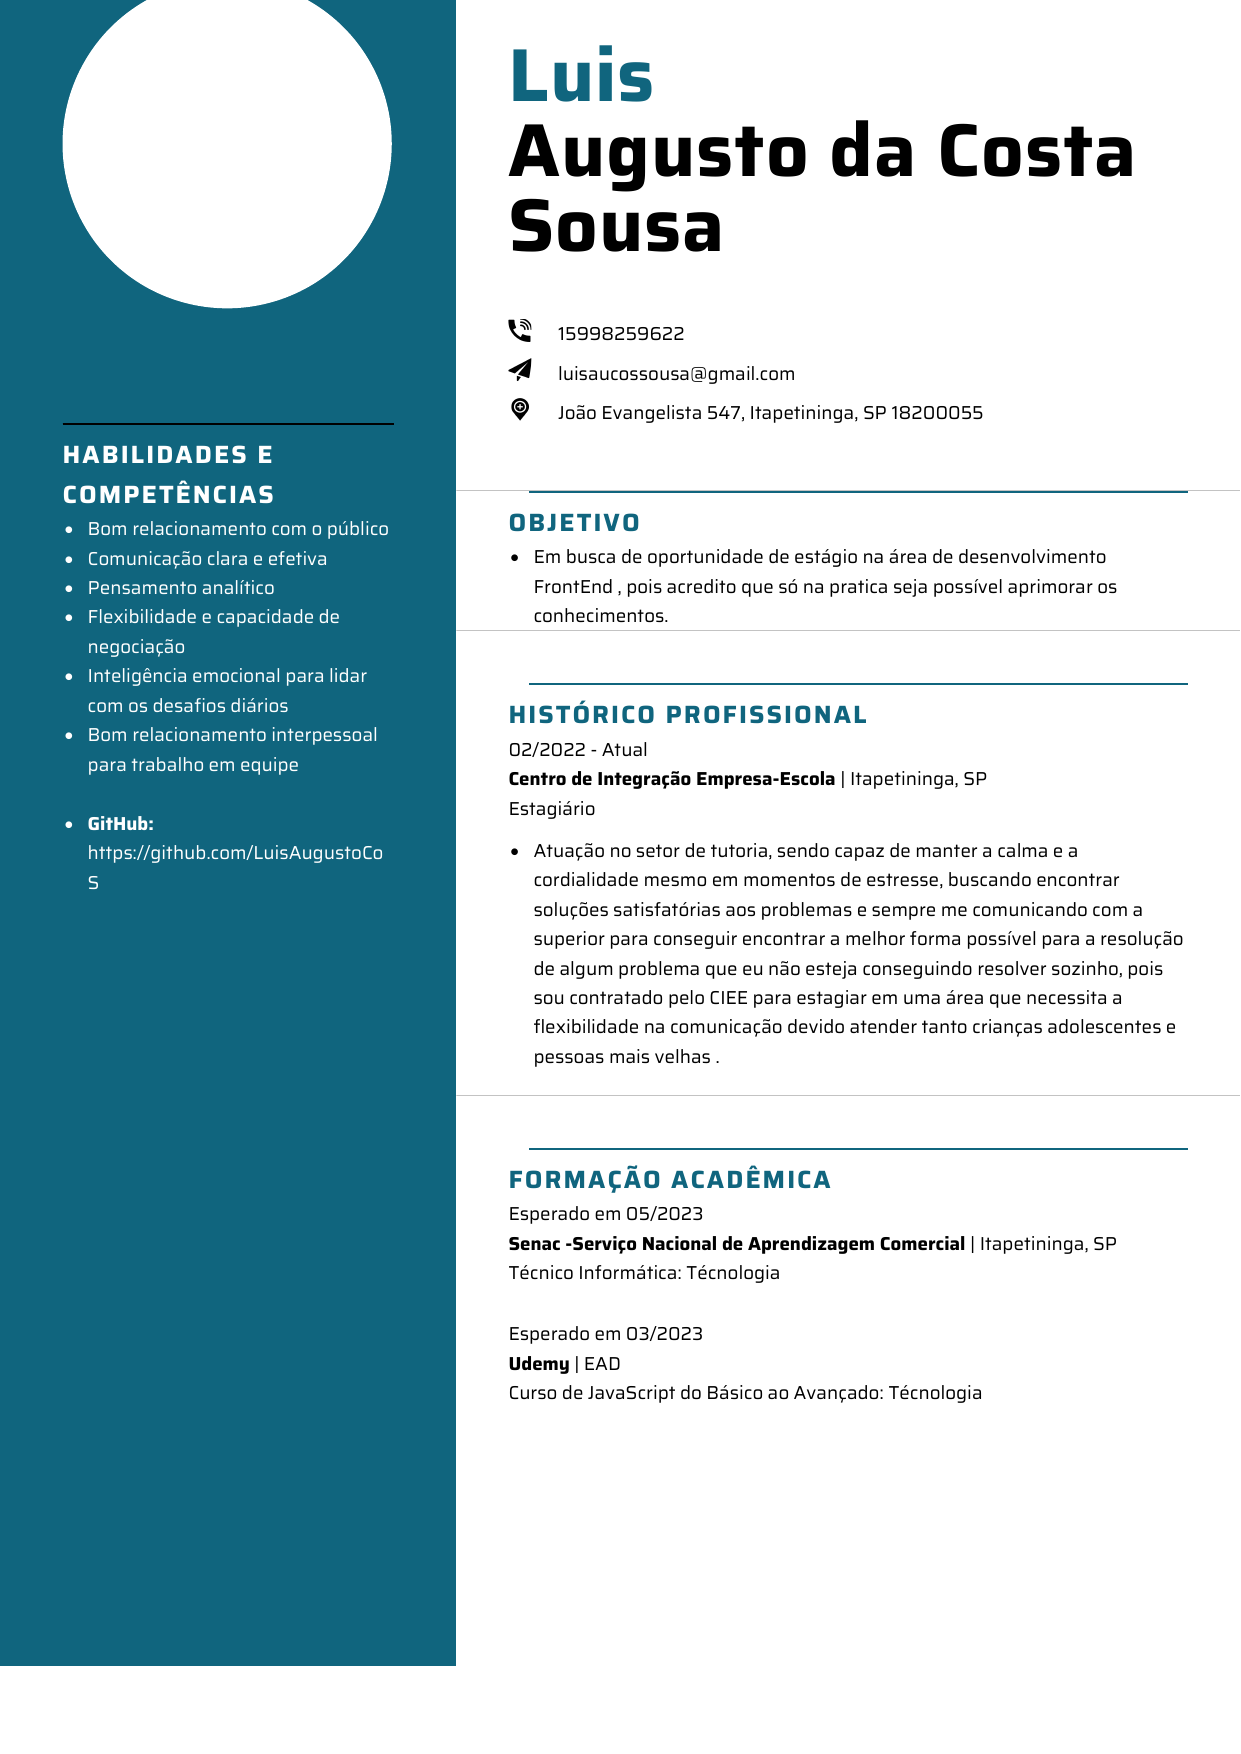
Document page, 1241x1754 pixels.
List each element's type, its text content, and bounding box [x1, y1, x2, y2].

table_header Habilidades e competências Bom relacionamento com o público Comunicação clara e efetiva Pensamento analítico Flexibilidade e capacidade de negociação Inteligência emocional para lidar com os desafios diários Bom relacionamento interpessoal para trabalho em equipe GitHub: https://github.com/LuisAugustoCoS [0, 0, 456, 1666]
picture [508, 319, 532, 342]
picture [508, 358, 532, 382]
table_header Luis Augusto da Costa Sousa Objetivo Em busca de oportunidade de estágio na área de desenvolvimento FrontEnd , pois acredito que só na pratica seja possível aprimorar os conhecimentos. Histórico profissional 02/2022 - Atual Centro de Integração Empresa-Escola | Itapetininga, SP Estagiário Atuação no setor de tutoria, sendo capaz de manter a calma e a cordialidade mesmo em momentos de estresse, buscando encontrar soluções satisfatórias aos problemas e sempre me comunicando com a superior para conseguir encontrar a melhor forma possível para a resolução de algum problema que eu não esteja conseguindo resolver sozinho, pois sou contratado pelo CIEE para estagiar em uma área que necessita a flexibilidade na comunicação devido atender tanto crianças adolescentes e pessoas mais velhas . Formação acadêmica Esperado em 05/2023 Senac -Serviço Nacional de Aprendizagem Comercial | Itapetininga, SP Técnico Informática: Técnologia Esperado em 03/2023 Udemy | EAD Curso de JavaScript do Básico ao Avançado: Técnologia [456, 1096, 1240, 1666]
table_header Luis Augusto da Costa Sousa Objetivo Em busca de oportunidade de estágio na área de desenvolvimento FrontEnd , pois acredito que só na pratica seja possível aprimorar os conhecimentos. Histórico profissional 02/2022 - Atual Centro de Integração Empresa-Escola | Itapetininga, SP Estagiário Atuação no setor de tutoria, sendo capaz de manter a calma e a cordialidade mesmo em momentos de estresse, buscando encontrar soluções satisfatórias aos problemas e sempre me comunicando com a superior para conseguir encontrar a melhor forma possível para a resolução de algum problema que eu não esteja conseguindo resolver sozinho, pois sou contratado pelo CIEE para estagiar em uma área que necessita a flexibilidade na comunicação devido atender tanto crianças adolescentes e pessoas mais velhas . Formação acadêmica Esperado em 05/2023 Senac -Serviço Nacional de Aprendizagem Comercial | Itapetininga, SP Técnico Informática: Técnologia Esperado em 03/2023 Udemy | EAD Curso de JavaScript do Básico ao Avançado: Técnologia [456, 0, 1240, 490]
picture [511, 398, 530, 422]
table_header Luis Augusto da Costa Sousa Objetivo Em busca de oportunidade de estágio na área de desenvolvimento FrontEnd , pois acredito que só na pratica seja possível aprimorar os conhecimentos. Histórico profissional 02/2022 - Atual Centro de Integração Empresa-Escola | Itapetininga, SP Estagiário Atuação no setor de tutoria, sendo capaz de manter a calma e a cordialidade mesmo em momentos de estresse, buscando encontrar soluções satisfatórias aos problemas e sempre me comunicando com a superior para conseguir encontrar a melhor forma possível para a resolução de algum problema que eu não esteja conseguindo resolver sozinho, pois sou contratado pelo CIEE para estagiar em uma área que necessita a flexibilidade na comunicação devido atender tanto crianças adolescentes e pessoas mais velhas . Formação acadêmica Esperado em 05/2023 Senac -Serviço Nacional de Aprendizagem Comercial | Itapetininga, SP Técnico Informática: Técnologia Esperado em 03/2023 Udemy | EAD Curso de JavaScript do Básico ao Avançado: Técnologia [456, 491, 1240, 630]
table_header Luis Augusto da Costa Sousa Objetivo Em busca de oportunidade de estágio na área de desenvolvimento FrontEnd , pois acredito que só na pratica seja possível aprimorar os conhecimentos. Histórico profissional 02/2022 - Atual Centro de Integração Empresa-Escola | Itapetininga, SP Estagiário Atuação no setor de tutoria, sendo capaz de manter a calma e a cordialidade mesmo em momentos de estresse, buscando encontrar soluções satisfatórias aos problemas e sempre me comunicando com a superior para conseguir encontrar a melhor forma possível para a resolução de algum problema que eu não esteja conseguindo resolver sozinho, pois sou contratado pelo CIEE para estagiar em uma área que necessita a flexibilidade na comunicação devido atender tanto crianças adolescentes e pessoas mais velhas . Formação acadêmica Esperado em 05/2023 Senac -Serviço Nacional de Aprendizagem Comercial | Itapetininga, SP Técnico Informática: Técnologia Esperado em 03/2023 Udemy | EAD Curso de JavaScript do Básico ao Avançado: Técnologia [456, 631, 1240, 1095]
